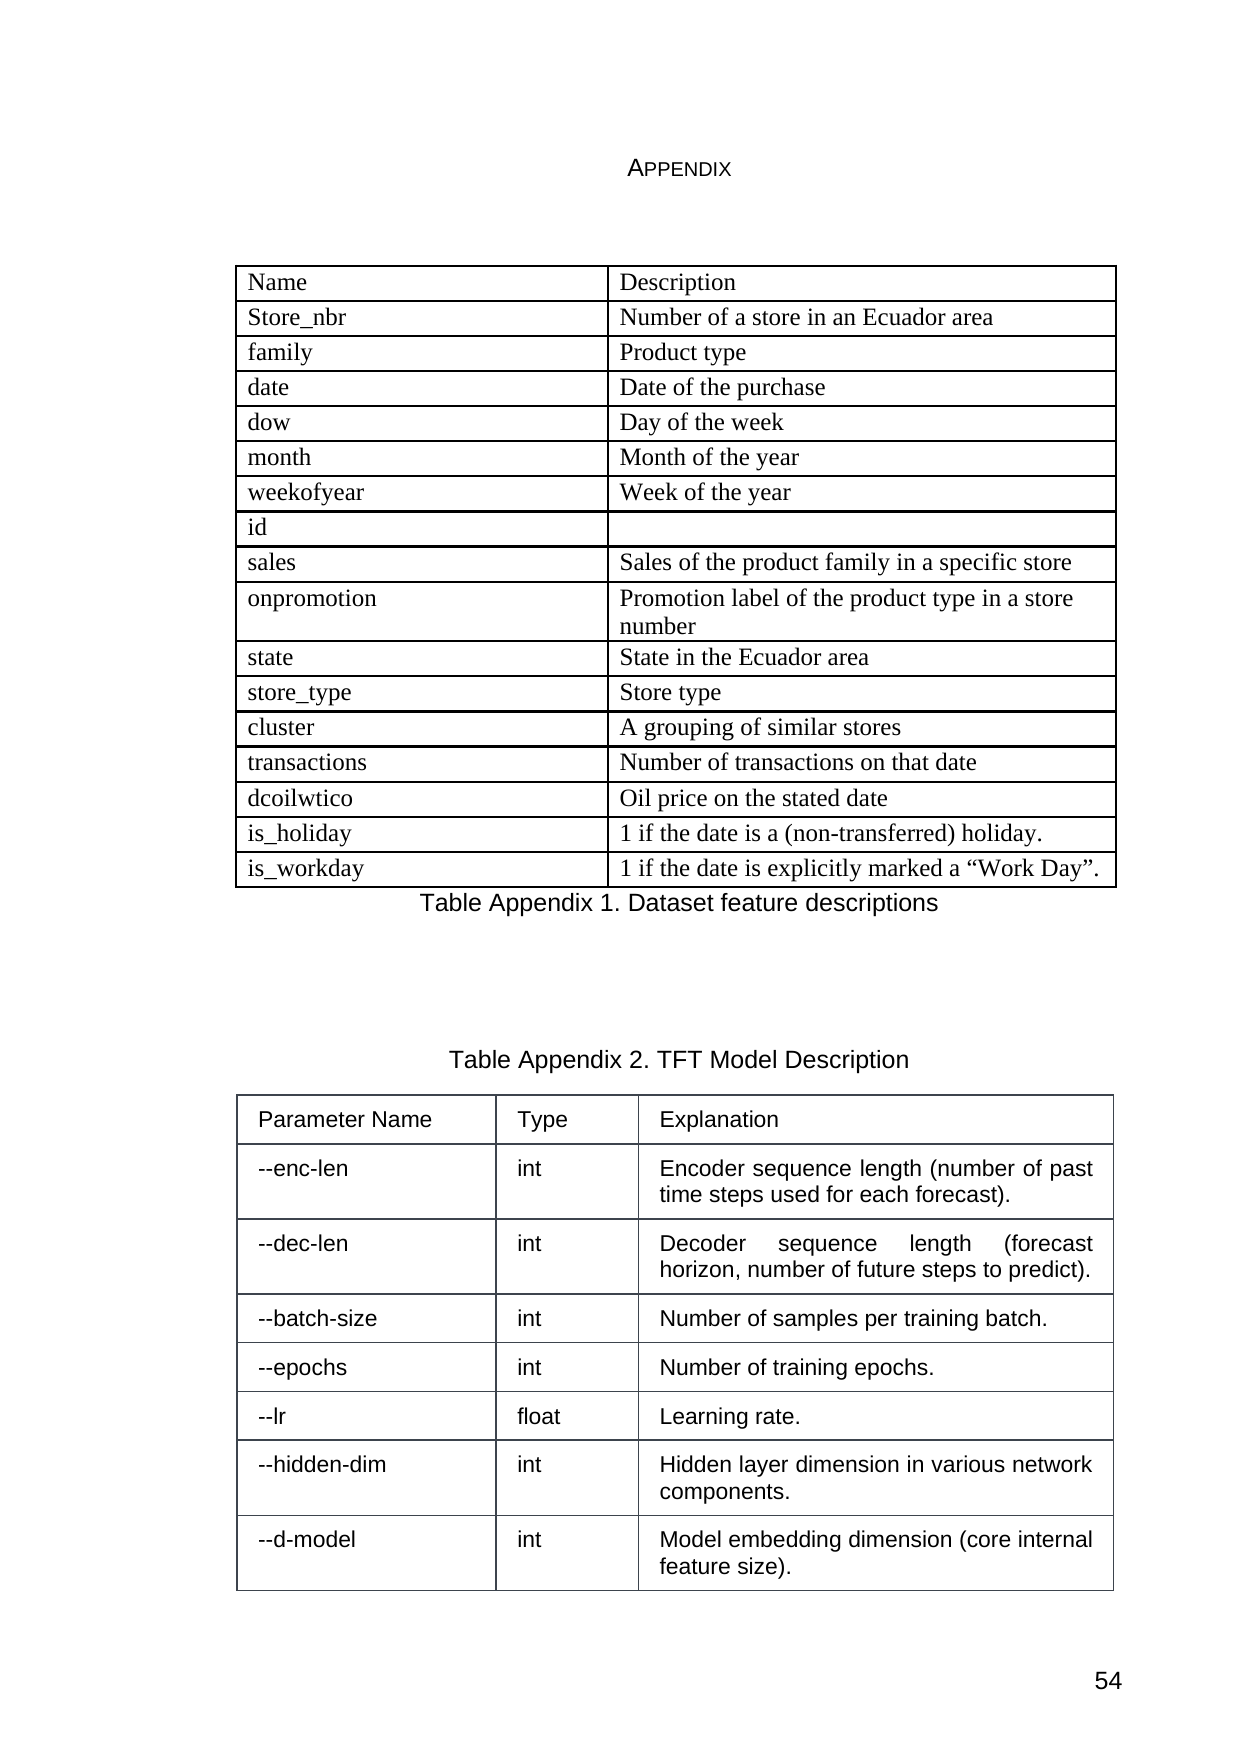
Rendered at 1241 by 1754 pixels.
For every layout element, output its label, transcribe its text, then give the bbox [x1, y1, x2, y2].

text Table Appendix 2. TFT Model Description [236, 1044, 1122, 1073]
table_cell --dec-len [238, 1220, 495, 1293]
table_cell Number of training epochs. [639, 1343, 1113, 1391]
table_cell --batch-size [238, 1295, 495, 1342]
table_cell int [497, 1220, 638, 1293]
table_cell int [497, 1295, 638, 1342]
table_cell int [497, 1145, 638, 1218]
table_cell --lr [238, 1392, 495, 1439]
table_cell --epochs [238, 1343, 495, 1391]
table_cell Decoder sequence length (forecast horizon, number of future steps to predict). [639, 1220, 1113, 1293]
table_cell int [497, 1516, 638, 1589]
table_cell Number of samples per training batch. [639, 1295, 1113, 1342]
table_cell float [497, 1392, 638, 1439]
table_header Parameter Name [238, 1096, 495, 1143]
table_cell int [497, 1441, 638, 1514]
subtitle Appendix [236, 153, 1122, 182]
table_cell --enc-len [238, 1145, 495, 1218]
table_cell Learning rate. [639, 1392, 1113, 1439]
table_cell --d-model [238, 1516, 495, 1589]
table_cell Encoder sequence length (number of past time steps used for each forecast). [639, 1145, 1113, 1218]
table_header Type [497, 1096, 638, 1143]
table_header Explanation [639, 1096, 1113, 1143]
table_cell int [497, 1343, 638, 1391]
table_cell --hidden-dim [238, 1441, 495, 1514]
table_cell Hidden layer dimension in various network components. [639, 1441, 1113, 1514]
table_cell Model embedding dimension (core internal feature size). [639, 1516, 1113, 1589]
text Table Appendix 1. Dataset feature descriptions [236, 888, 1122, 917]
